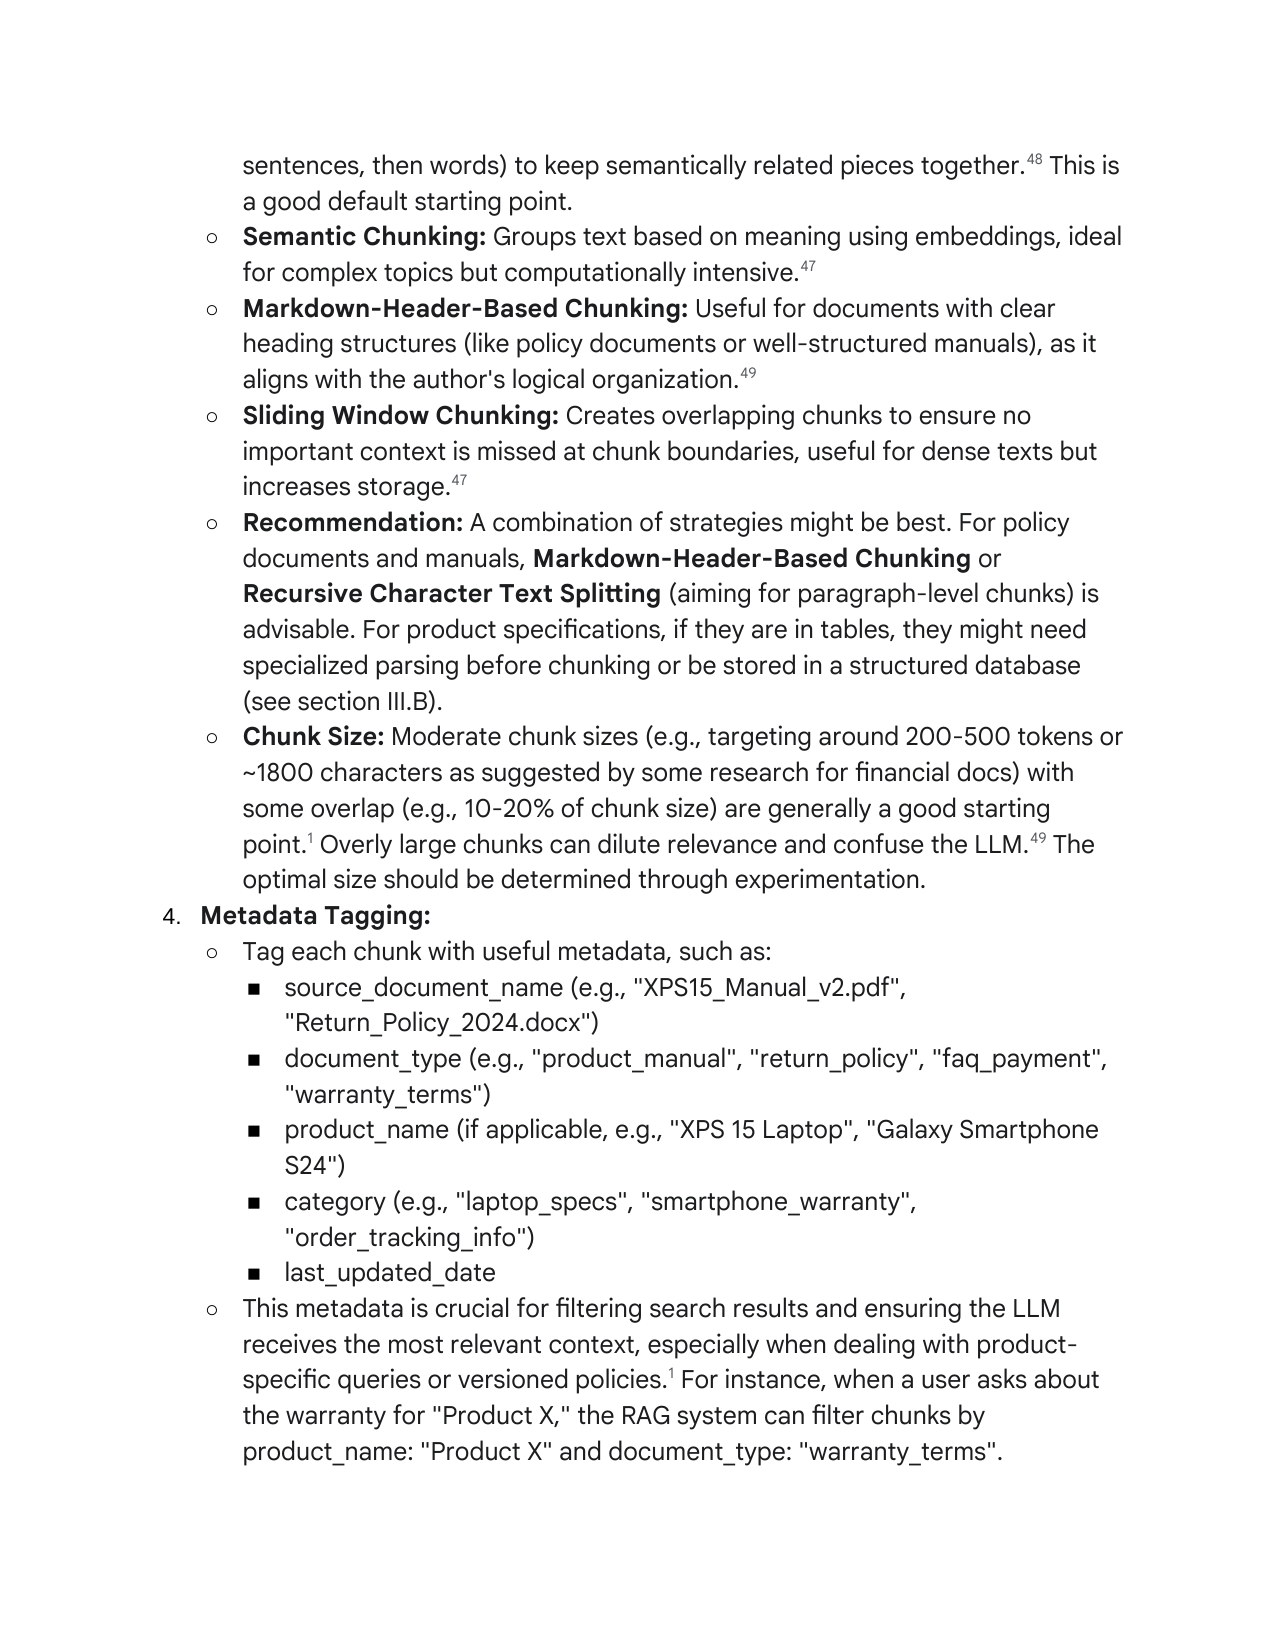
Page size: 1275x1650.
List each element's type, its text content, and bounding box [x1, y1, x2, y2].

list source_document_name (e.g., "XPS15_Manual_v2.pdf", "Return_Policy_2024.docx") [247, 972, 1125, 1039]
list Semantic Chunking: Groups text based on meaning using embeddings, ideal for complex topics but computationally intensive.47 [205, 221, 1125, 288]
list This metadata is crucial for filtering search results and ensuring the LLM receives the most relevant context, especially when dealing with product-specific queries or versioned policies.1 For instance, when a user asks about the warranty for "Product X," the RAG system can filter chunks by product_name: "Product X" and document_type: "warranty_terms". [205, 1293, 1125, 1468]
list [205, 150, 1125, 217]
list Chunk Size: Moderate chunk sizes (e.g., targeting around 200-500 tokens or ~1800 characters as suggested by some research for financial docs) with some overlap (e.g., 10-20% of chunk size) are generally a good starting point.1 Overly large chunks can dilute relevance and confuse the LLM.49 The optimal size should be determined through experimentation. [205, 722, 1125, 896]
list category (e.g., "laptop_specs", "smartphone_warranty", "order_tracking_info") [247, 1186, 1125, 1253]
list Recommendation: A combination of strategies might be best. For policy documents and manuals, Markdown-Header-Based Chunking or Recursive Character Text Splitting (aiming for paragraph-level chunks) is advisable. For product specifications, if they are in tables, they might need specialized parsing before chunking or be stored in a structured database (see section III.B). [205, 507, 1125, 717]
list last_updated_date [247, 1258, 1125, 1289]
list product_name (if applicable, e.g., "XPS 15 Laptop", "Galaxy Smartphone S24") [247, 1115, 1125, 1182]
list Markdown-Header-Based Chunking: Useful for documents with clear heading structures (like policy documents or well-structured manuals), as it aligns with the author's logical organization.49 [205, 293, 1125, 396]
list Sliding Window Chunking: Creates overlapping chunks to ensure no important context is missed at chunk boundaries, useful for dense texts but increases storage.47 [205, 400, 1125, 503]
list Tag each chunk with useful metadata, such as: [205, 936, 1125, 967]
list document_type (e.g., "product_manual", "return_policy", "faq_payment", "warranty_terms") [247, 1043, 1125, 1110]
list Metadata Tagging: [162, 900, 1125, 932]
